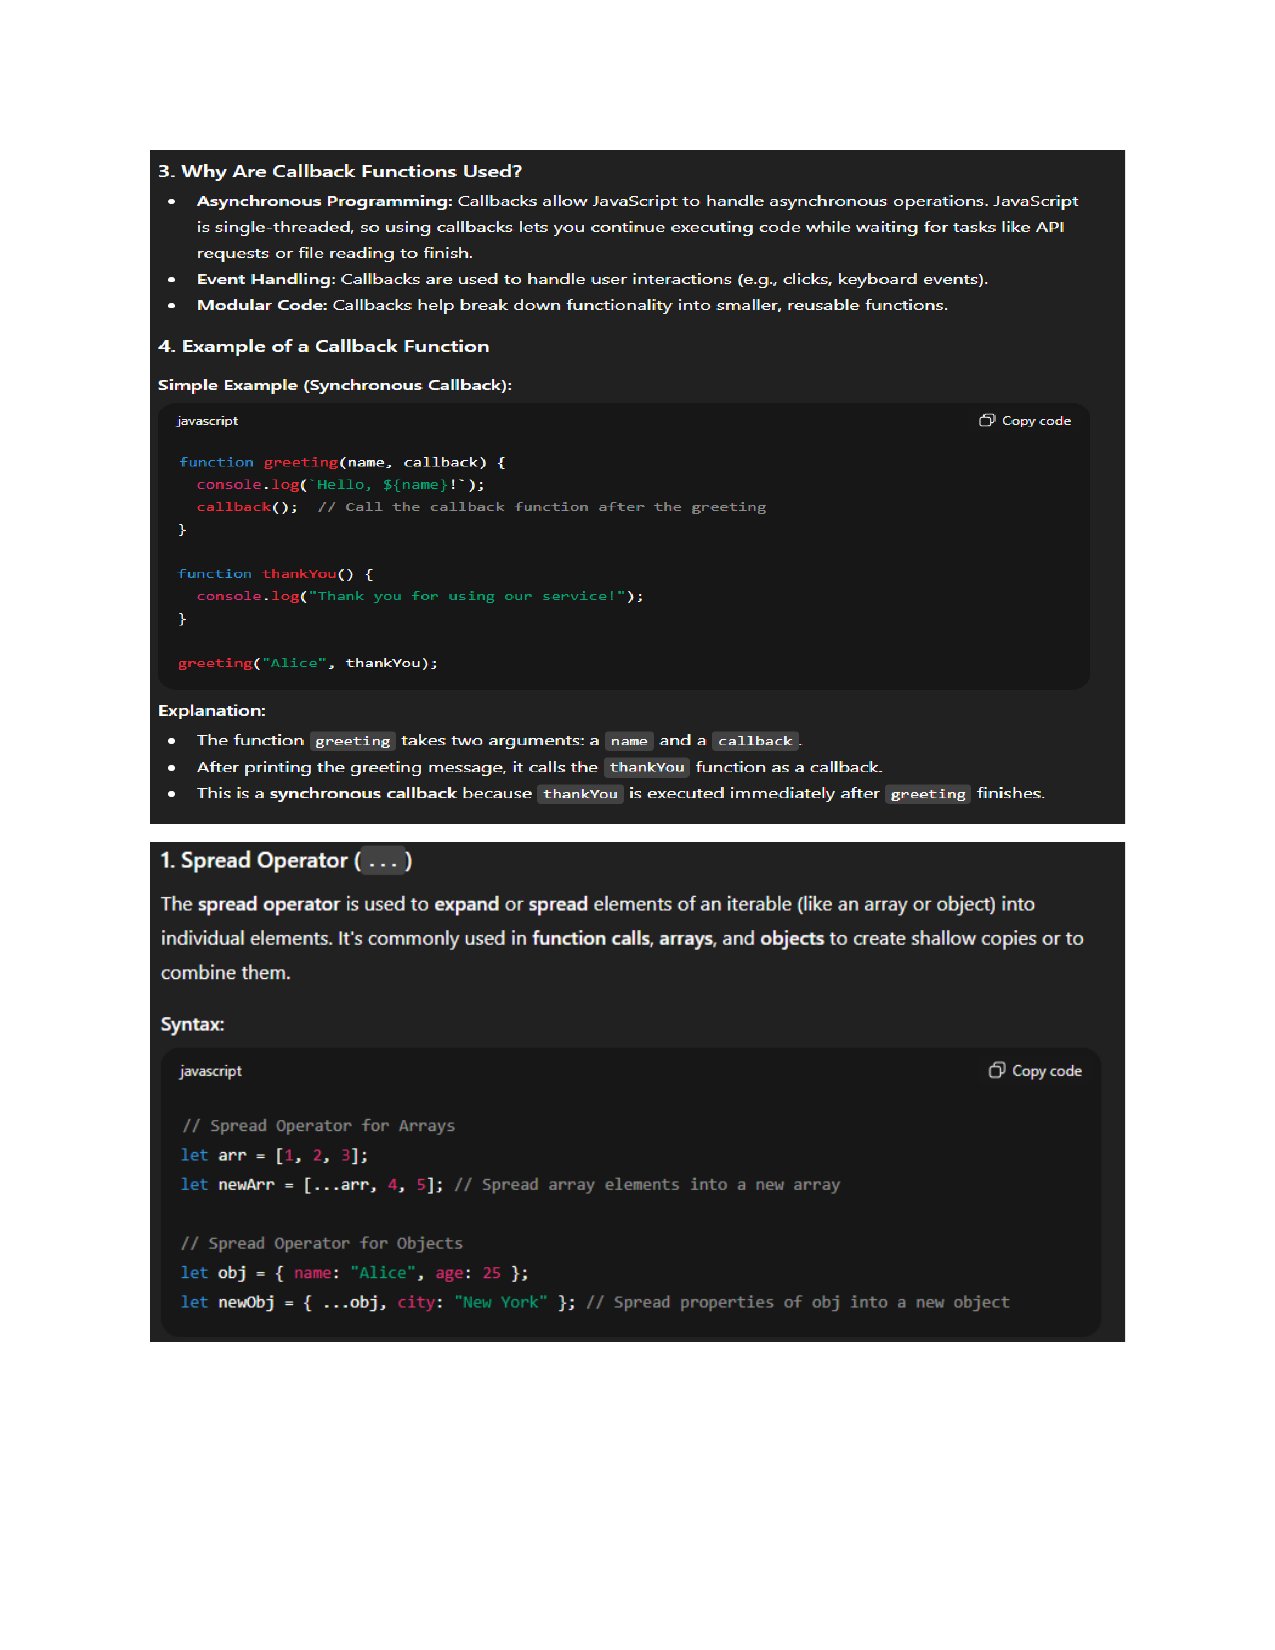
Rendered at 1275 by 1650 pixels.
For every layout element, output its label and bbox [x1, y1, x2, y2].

picture [150, 150, 1125, 824]
picture [150, 842, 1125, 1342]
